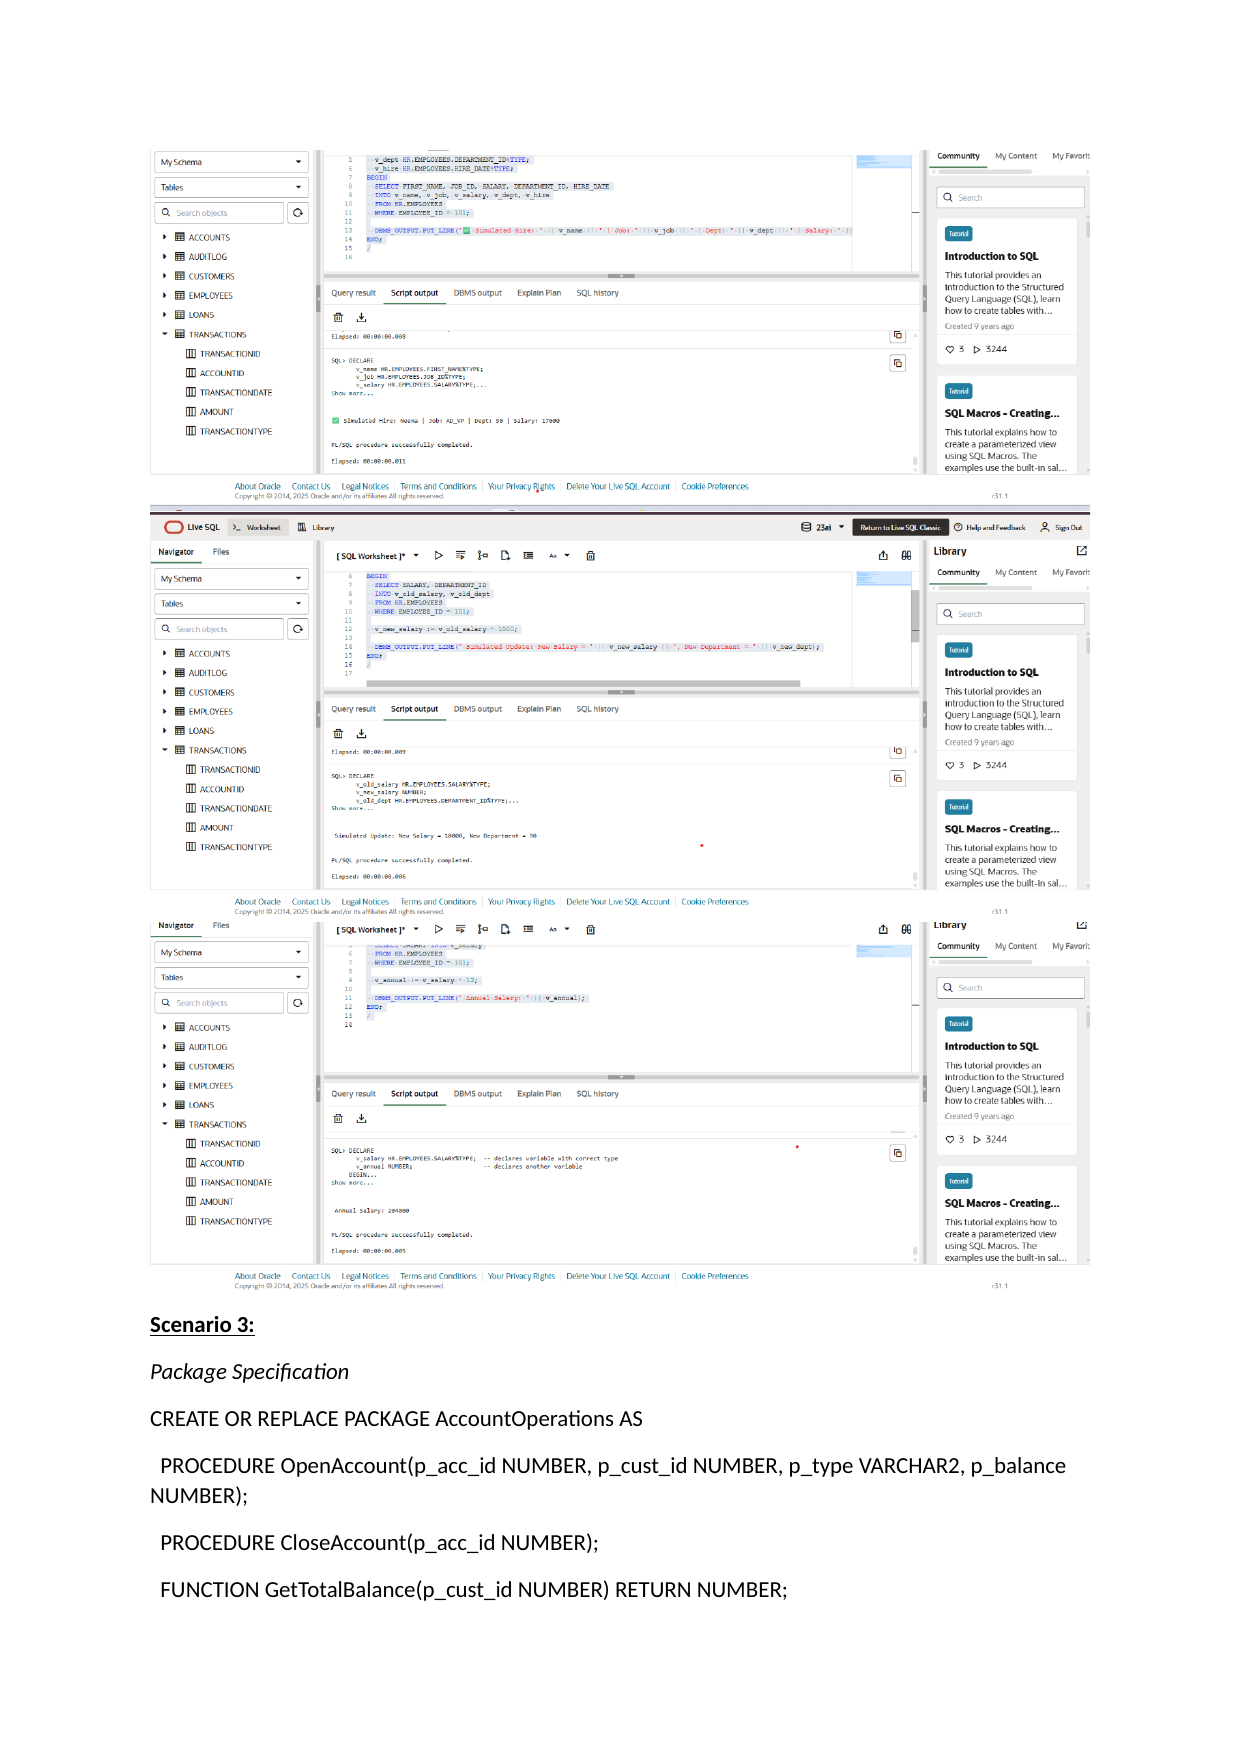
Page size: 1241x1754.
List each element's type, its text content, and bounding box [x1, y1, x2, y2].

text Package Specification [150, 1357, 1090, 1385]
text FUNCTION GetTotalBalance(p_cust_id NUMBER) RETURN NUMBER; [150, 1575, 1090, 1603]
text CREATE OR REPLACE PACKAGE AccountOperations AS [150, 1404, 1090, 1432]
text PROCEDURE CloseAccount(p_acc_id NUMBER); [150, 1528, 1090, 1556]
picture [150, 512, 1091, 920]
text PROCEDURE OpenAccount(p_acc_id NUMBER, p_cust_id NUMBER, p_type VARCHAR2, p_balance NUMBER); [150, 1451, 1090, 1509]
picture [150, 922, 1091, 1292]
text Scenario 3: [150, 1311, 1090, 1338]
picture [150, 150, 1091, 511]
